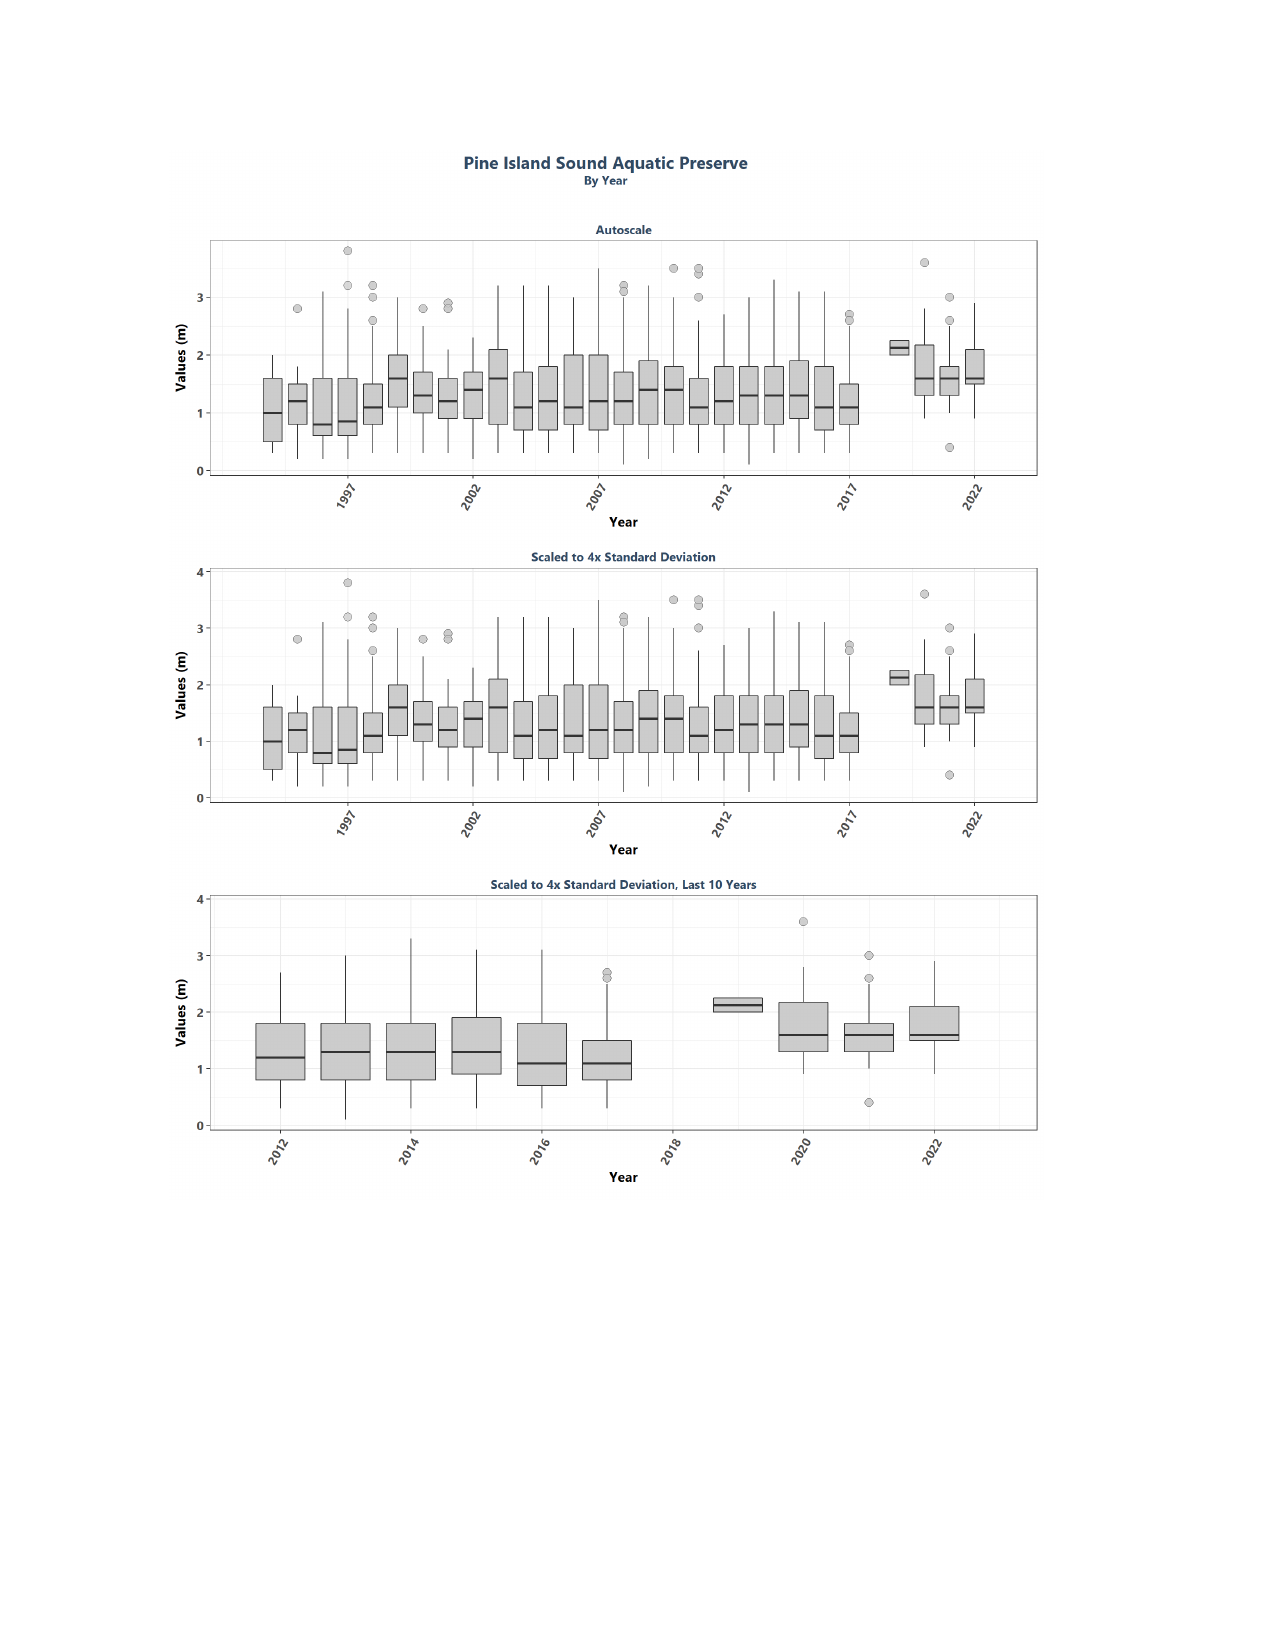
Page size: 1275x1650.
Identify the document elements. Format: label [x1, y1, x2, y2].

picture [168, 150, 1044, 1200]
